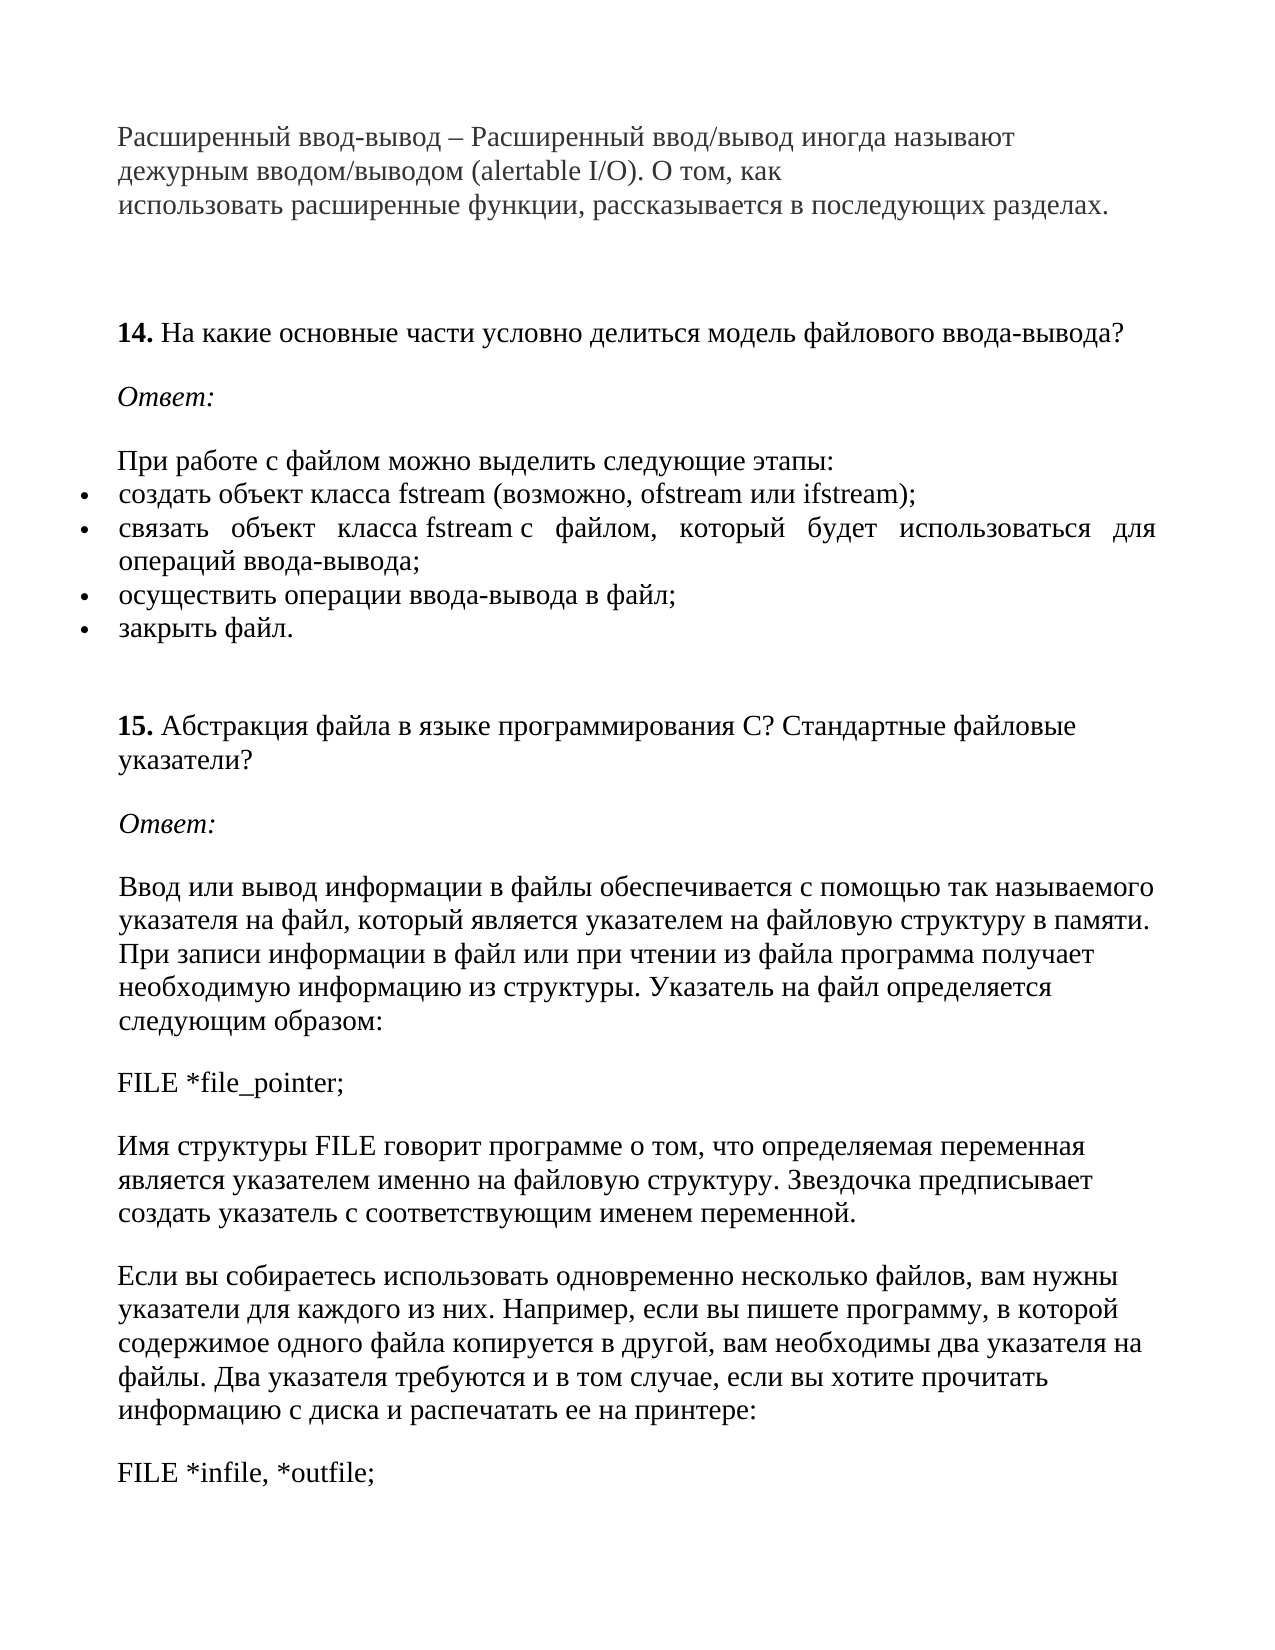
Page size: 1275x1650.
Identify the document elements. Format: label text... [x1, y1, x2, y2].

text Если вы собираетесь использовать одновременно несколько файлов, вам нужны указатели для каждого из них. Например, если вы пишете программу, в которой содержимое одного файла копируется в другой, вам необходимы два указателя на файлы. Два указателя требуются и в том случае, если вы хотите прочитать информацию с диска и распечатать ее на принтере: [117, 1258, 1158, 1426]
text FILE *infile, *outfile; [117, 1455, 1158, 1488]
text При работе с файлом можно выделить следующие этапы: [117, 443, 1158, 476]
text FILE *file_pointer; [117, 1066, 1158, 1099]
text Ввод или вывод информации в файлы обеспечивается с помощью так называемого указателя на файл, который является указателем на файловую структуру в памяти. При записи информации в файл или при чтении из файла программа получает необходимую информацию из структуры. Указатель на файл определяется следующим образом: [118, 869, 1157, 1036]
text Ответ: [117, 379, 1158, 412]
text 15. Абстракция файла в языке программирования С? Стандартные файловые указатели? [117, 708, 1158, 776]
text 14. На какие основные части условно делиться модель файлового ввода-вывода? [117, 315, 1158, 348]
list закрыть файл. [81, 611, 1157, 644]
text Ответ: [118, 806, 1157, 839]
list связать объект класса fstream с файлом, который будет использоваться для операций ввода-вывода; [81, 510, 1157, 577]
text Расширенный ввод-вывод – Расширенный ввод/вывод иногда называют дежурным вводом/выводом (alertable I/O). О том, как использовать расширенные функции, рассказывается в последующих разделах. [782, 119, 1158, 221]
list создать объект класса fstream (возможно, ofstream или ifstream); [81, 476, 1157, 510]
text Имя структуры FILE говорит программе о том, что определяемая переменная является указателем именно на файловую структуру. Звездочка предписывает создать указатель с соответствующим именем переменной. [117, 1128, 1158, 1229]
list осуществить операции ввода-вывода в файл; [81, 577, 1157, 611]
